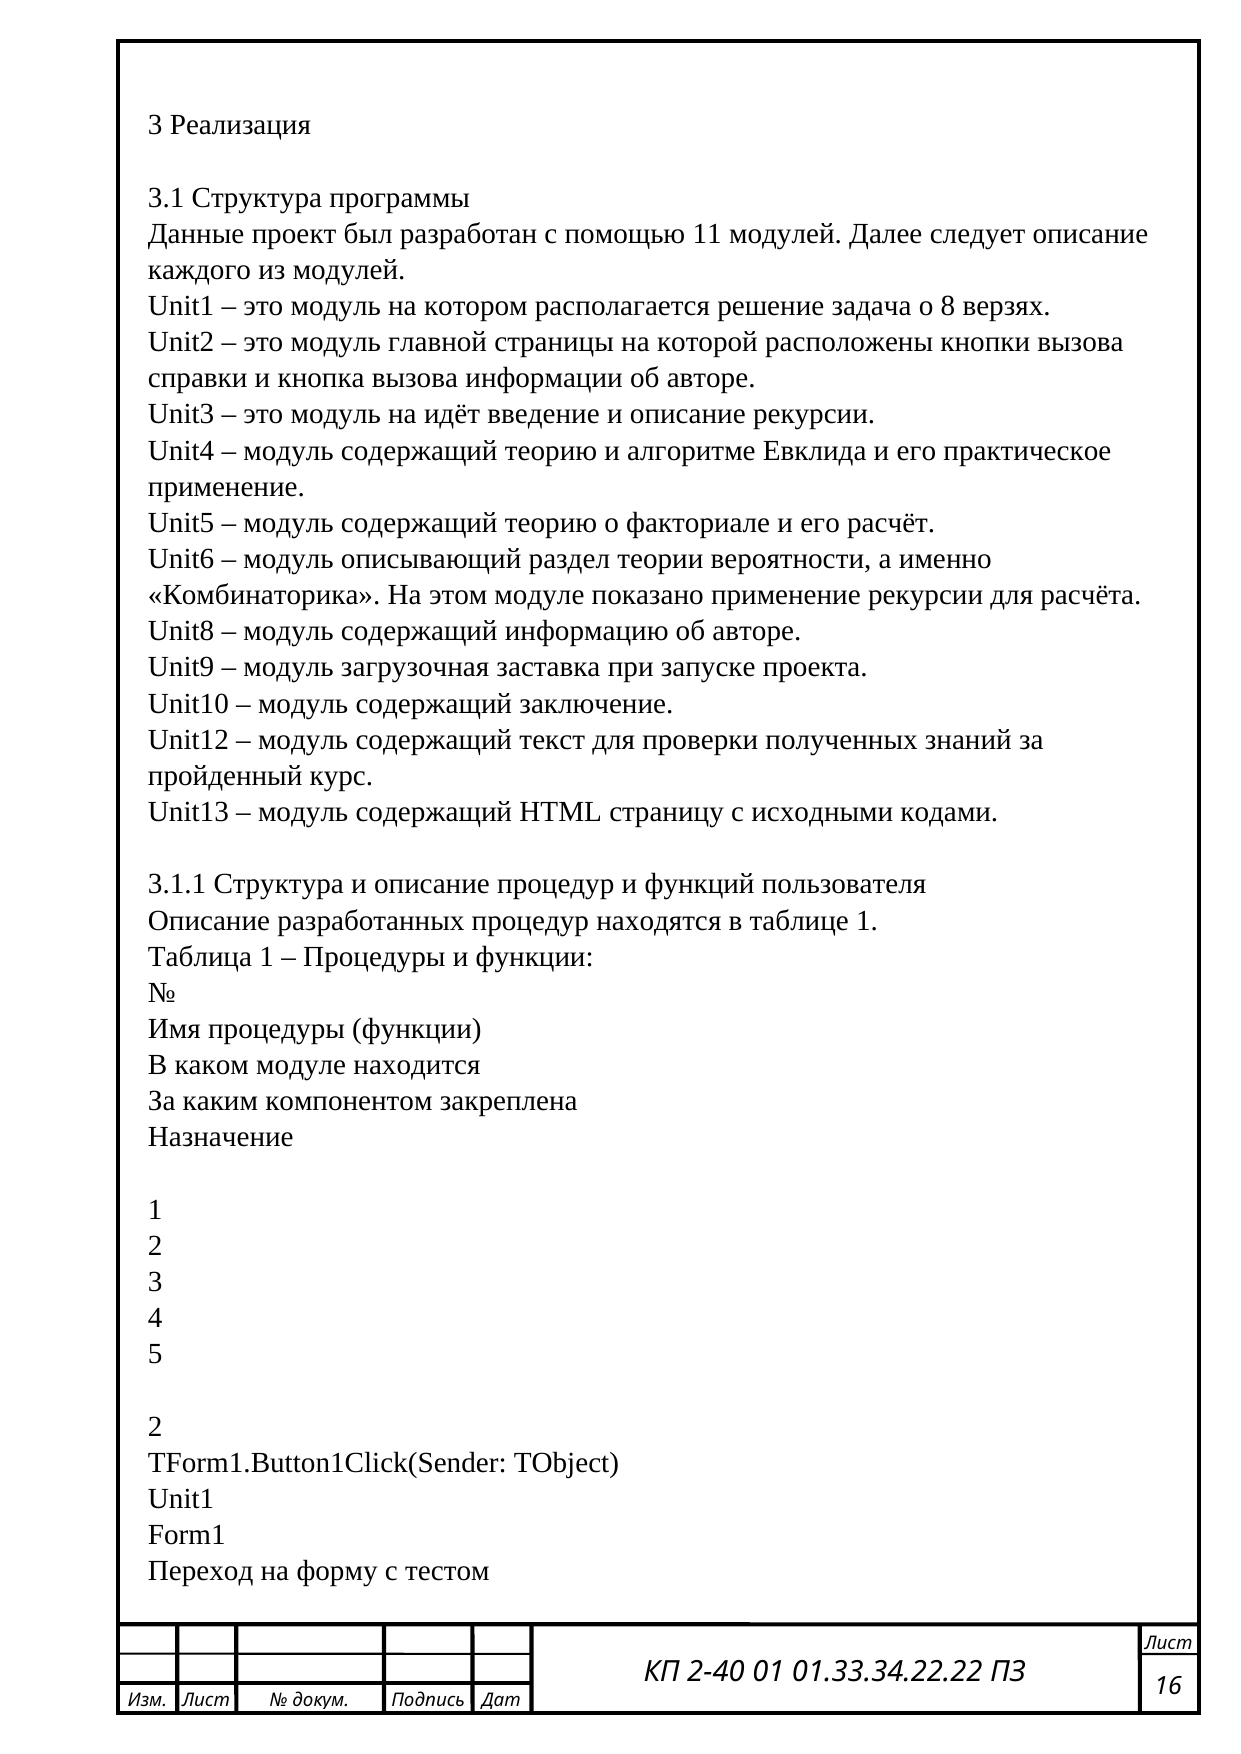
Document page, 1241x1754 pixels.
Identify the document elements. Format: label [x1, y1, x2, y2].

text [148, 107, 1175, 1587]
